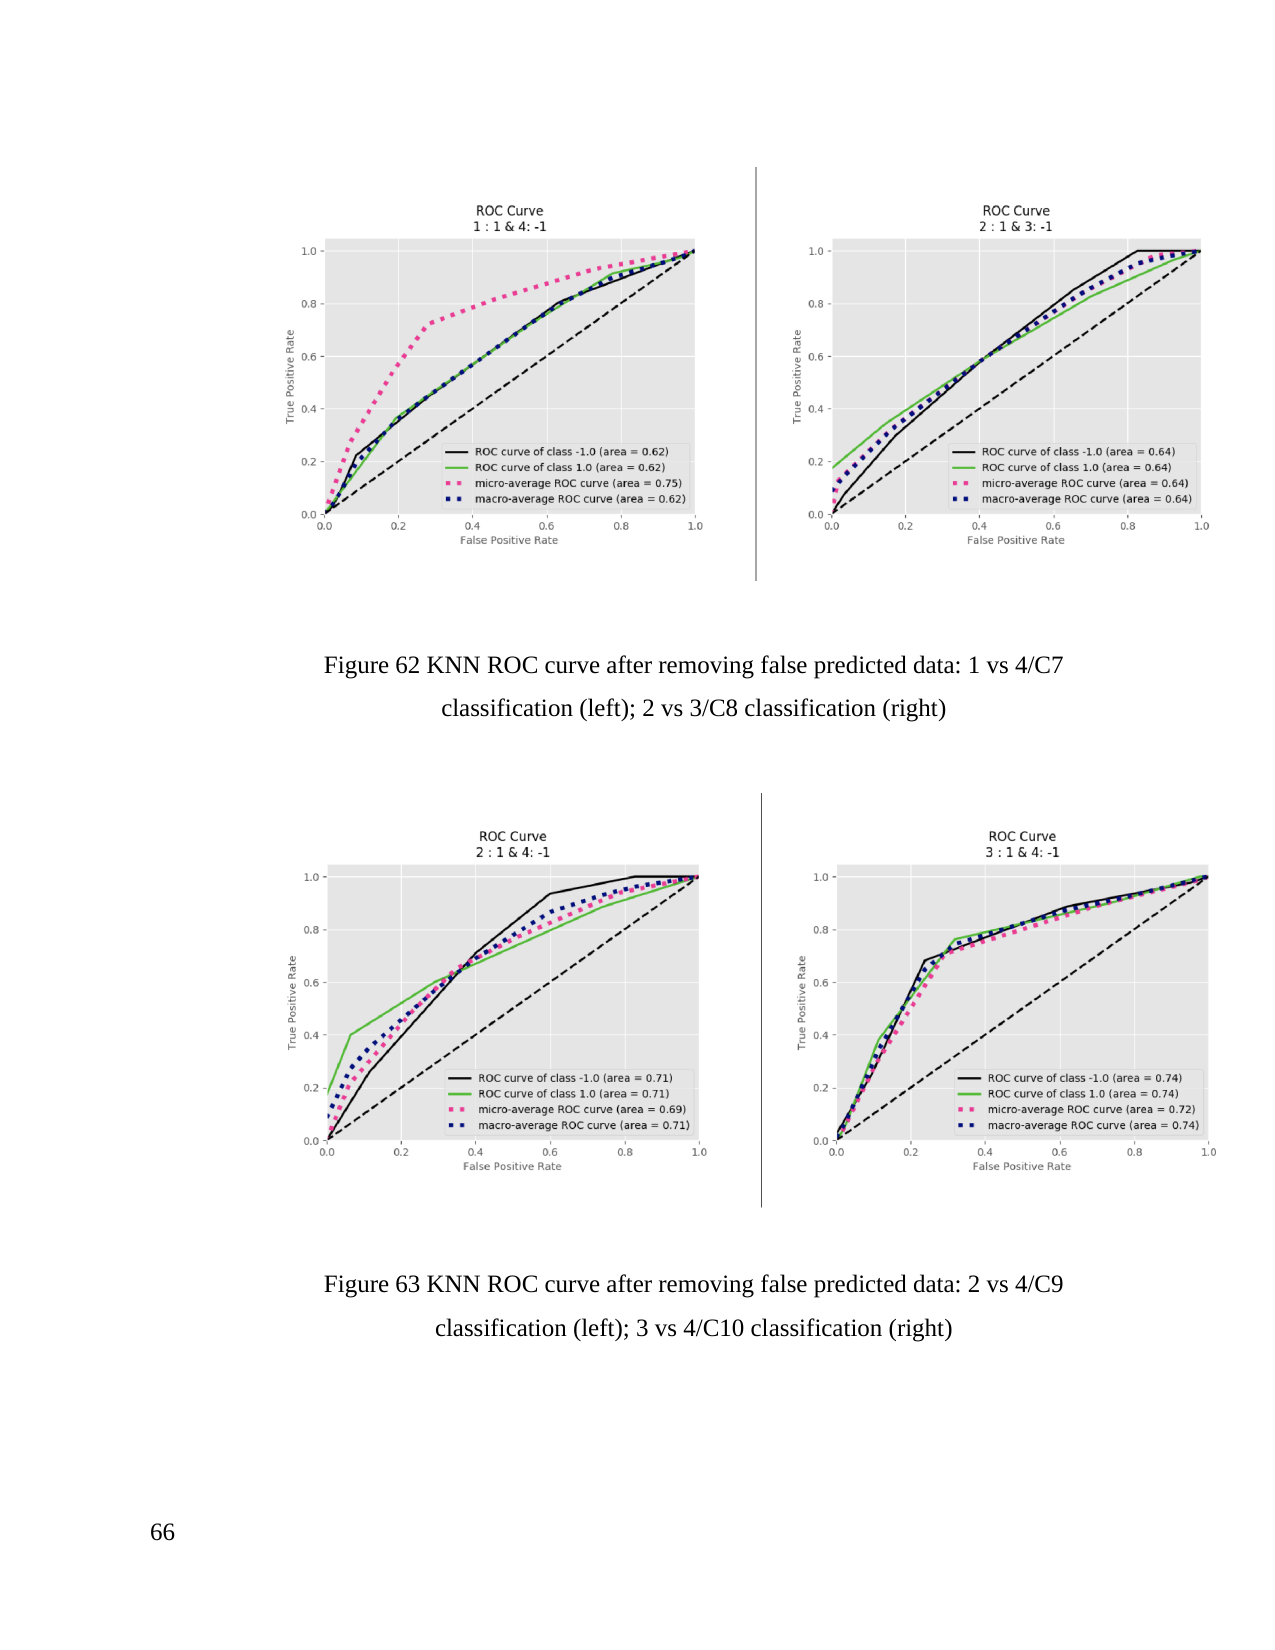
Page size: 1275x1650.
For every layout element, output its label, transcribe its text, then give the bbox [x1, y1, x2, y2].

picture [262, 765, 1238, 1226]
picture [262, 150, 1238, 607]
list Figure 63 KNN ROC curve after removing false predicted data: 2 vs 4/C9 classification (left); 3 vs 4/C10 classification (right) [262, 1269, 1125, 1341]
list Figure 62 KNN ROC curve after removing false predicted data: 1 vs 4/C7 classification (left); 2 vs 3/C8 classification (right) [262, 650, 1125, 722]
